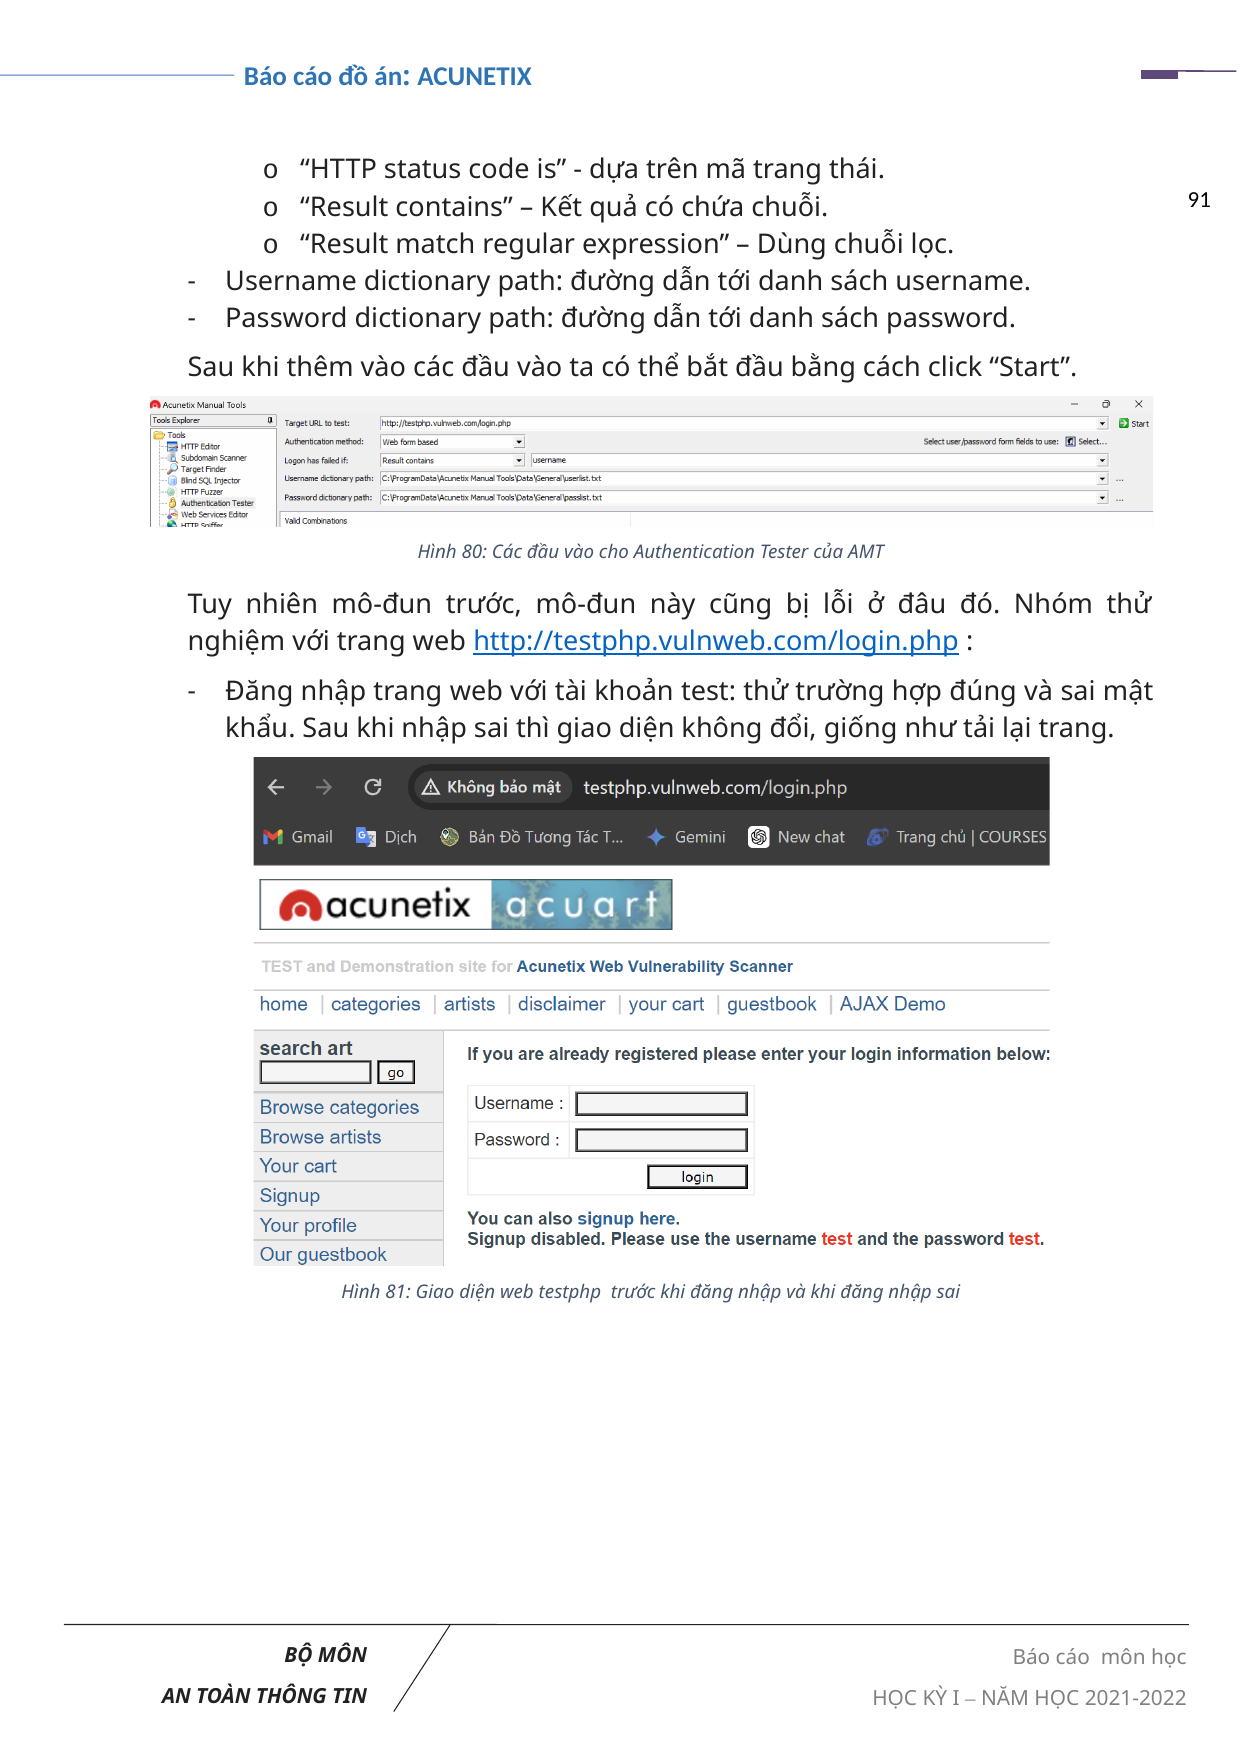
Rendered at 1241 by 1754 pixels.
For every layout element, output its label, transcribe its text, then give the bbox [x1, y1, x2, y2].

text Tuy nhiên mô-đun trước, mô-đun này cũng bị lỗi ở đâu đó. Nhóm thử nghiệm với trang web http://testphp.vulnweb.com/login.php : [187, 585, 1153, 659]
list Username dictionary path: đường dẫn tới danh sách username. [187, 261, 1153, 298]
text Hình 80: Các đầu vào cho Authentication Tester của AMT [150, 539, 1153, 564]
picture [150, 396, 1154, 527]
text Hình 81: Giao diện web testphp trước khi đăng nhập và khi đăng nhập sai [150, 1278, 1153, 1304]
text Sau khi thêm vào các đầu vào ta có thể bắt đầu bằng cách click “Start”. [187, 347, 1153, 384]
list Đăng nhập trang web với tài khoản test: thử trường hợp đúng và sai mật khẩu. Sau khi nhập sai thì giao diện không đổi, giống như tải lại trang. [187, 671, 1153, 745]
list Password dictionary path: đường dẫn tới danh sách password. [187, 298, 1153, 335]
list “HTTP status code is” - dựa trên mã trang thái. [262, 150, 1153, 187]
picture [253, 757, 1050, 1266]
list “Result contains” – Kết quả có chứa chuỗi. [262, 187, 1153, 224]
list “Result match regular expression” – Dùng chuỗi lọc. [262, 224, 1153, 261]
